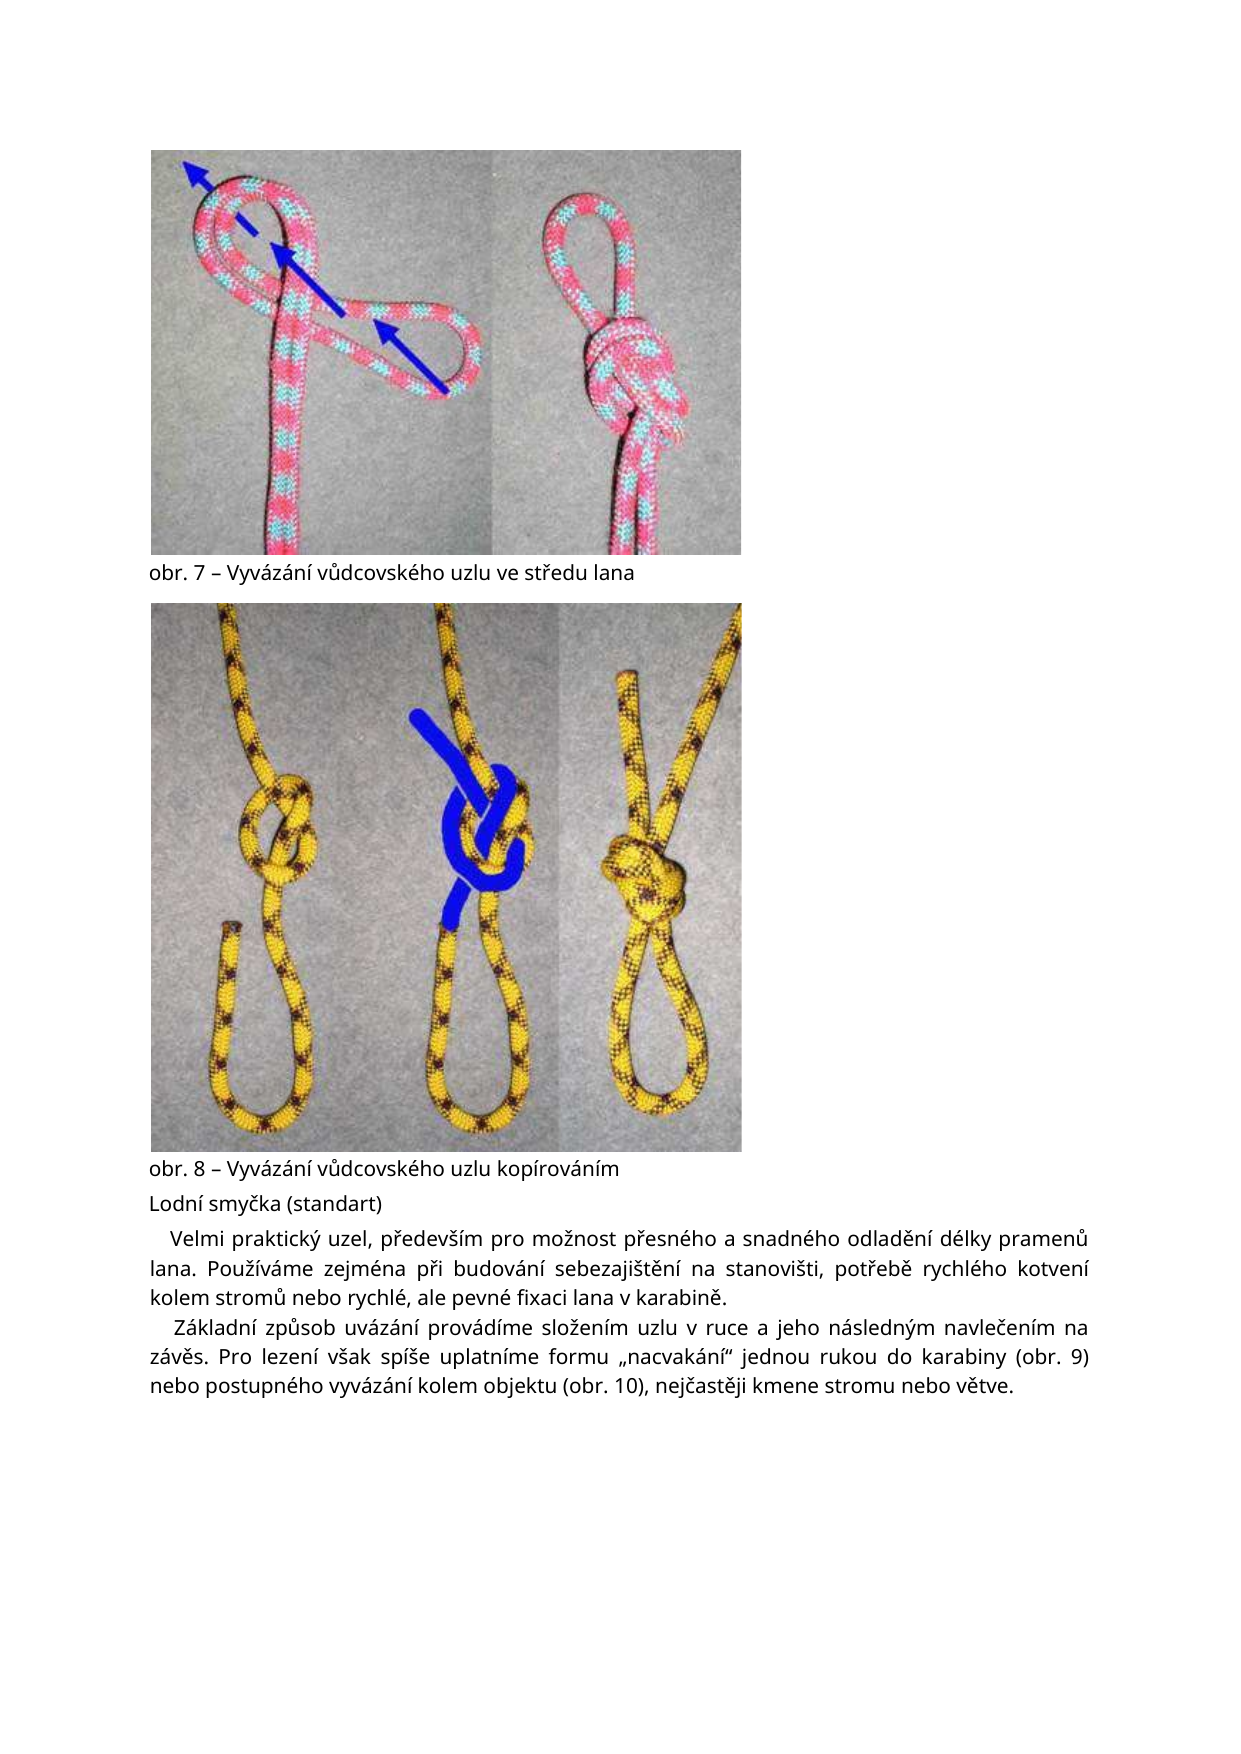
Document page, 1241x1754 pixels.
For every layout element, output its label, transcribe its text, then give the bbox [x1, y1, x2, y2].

text Velmi praktický uzel, především pro možnost přesného a snadného odladění délky pramenů lana. Používáme zejména při budování sebezajištění na stanovišti, potřebě rychlého kotvení kolem stromů nebo rychlé, ale pevné fixaci lana v karabině. [148, 1224, 1090, 1311]
text obr. 8 – Vyvázání vůdcovského uzlu kopírováním [148, 1154, 1090, 1183]
picture [151, 603, 742, 1152]
picture [151, 150, 742, 555]
text Základní způsob uvázání provádíme složením uzlu v ruce a jeho následným navlečením na závěs. Pro lezení však spíše uplatníme formu „nacvakání“ jednou rukou do karabiny (obr. 9) nebo postupného vyvázání kolem objektu (obr. 10), nejčastěji kmene stromu nebo větve. [148, 1313, 1090, 1400]
text obr. 7 – Vyvázání vůdcovského uzlu ve středu lana [148, 558, 1090, 586]
subtitle Lodní smyčka (standart) [148, 1189, 1090, 1218]
